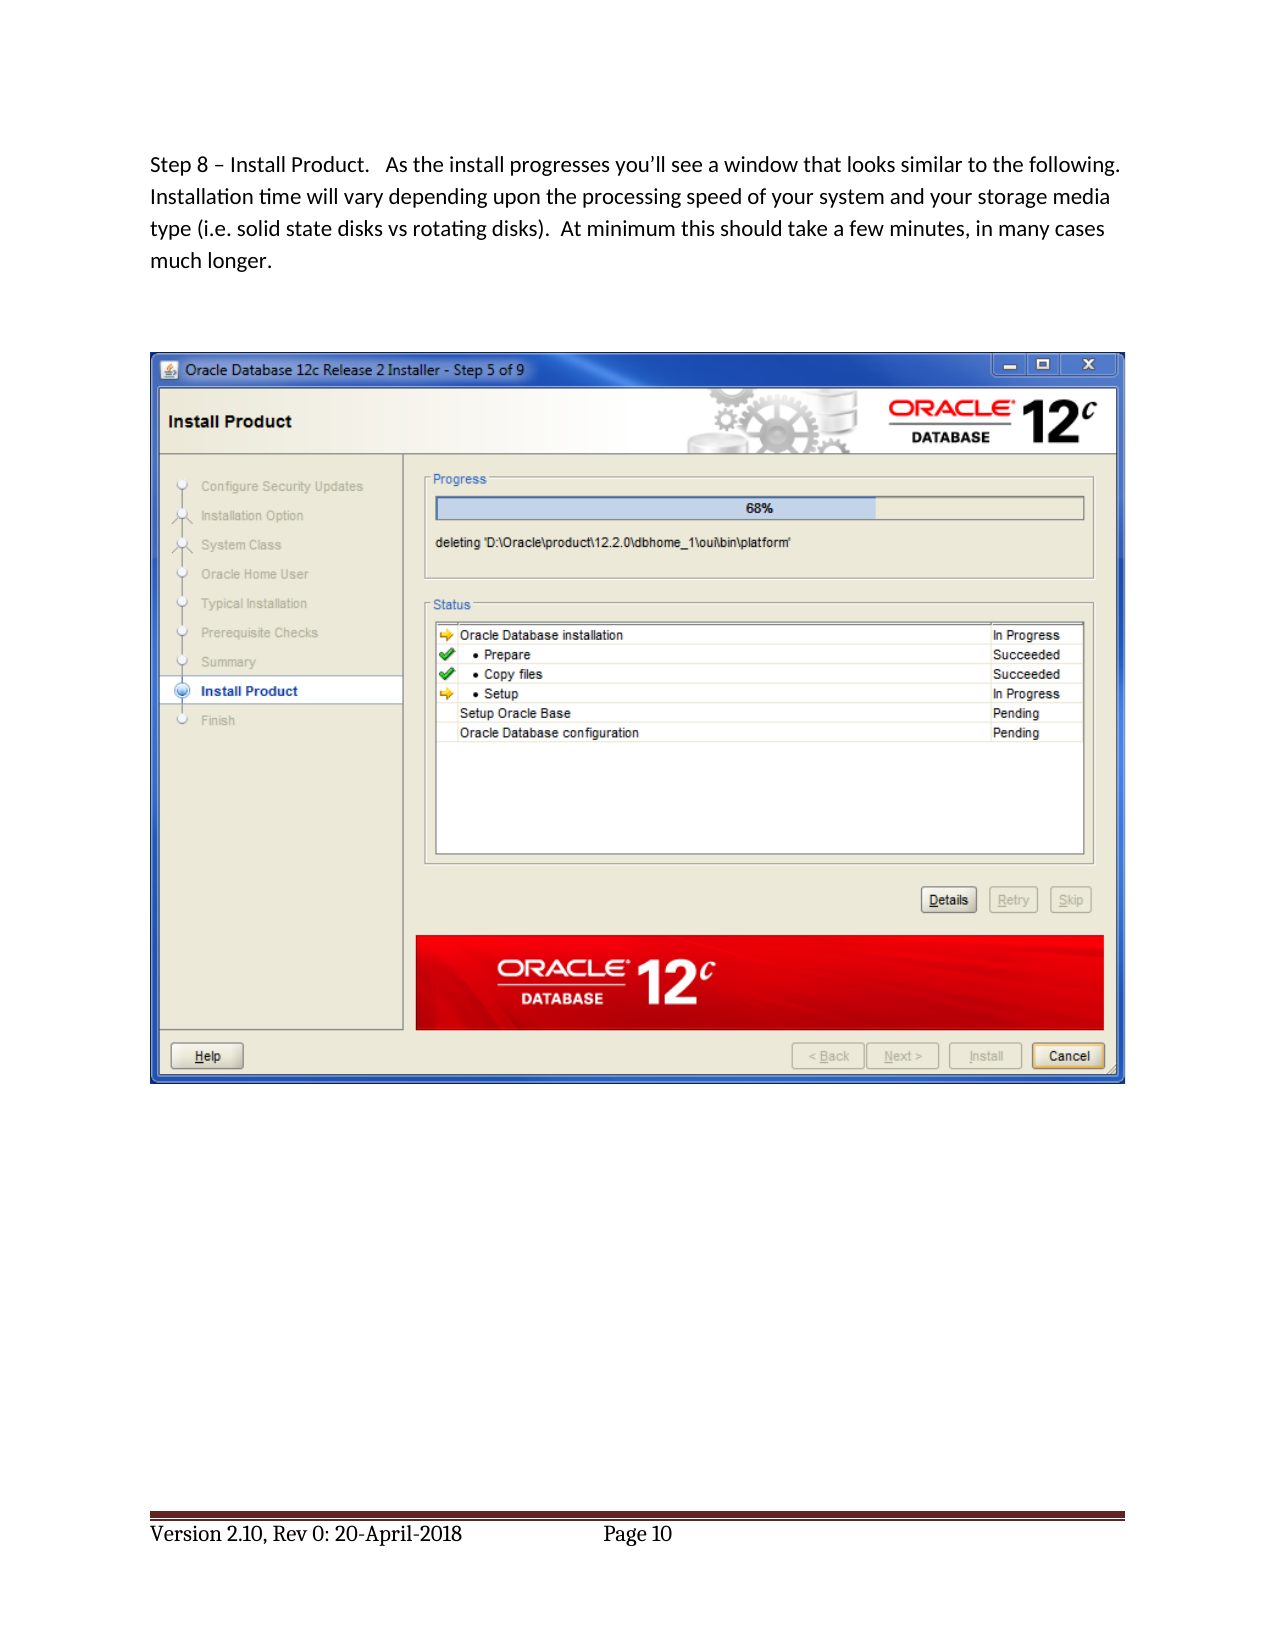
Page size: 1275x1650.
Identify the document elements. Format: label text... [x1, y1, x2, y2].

picture [150, 352, 1125, 1084]
text Step 8 – Install Product. As the install progresses you’ll see a window that looks similar to the following. Installation time will vary depending upon the processing speed of your system and your storage media type (i.e. solid state disks vs rotating disks). At minimum this should take a few minutes, in many cases much longer. [150, 150, 1125, 274]
